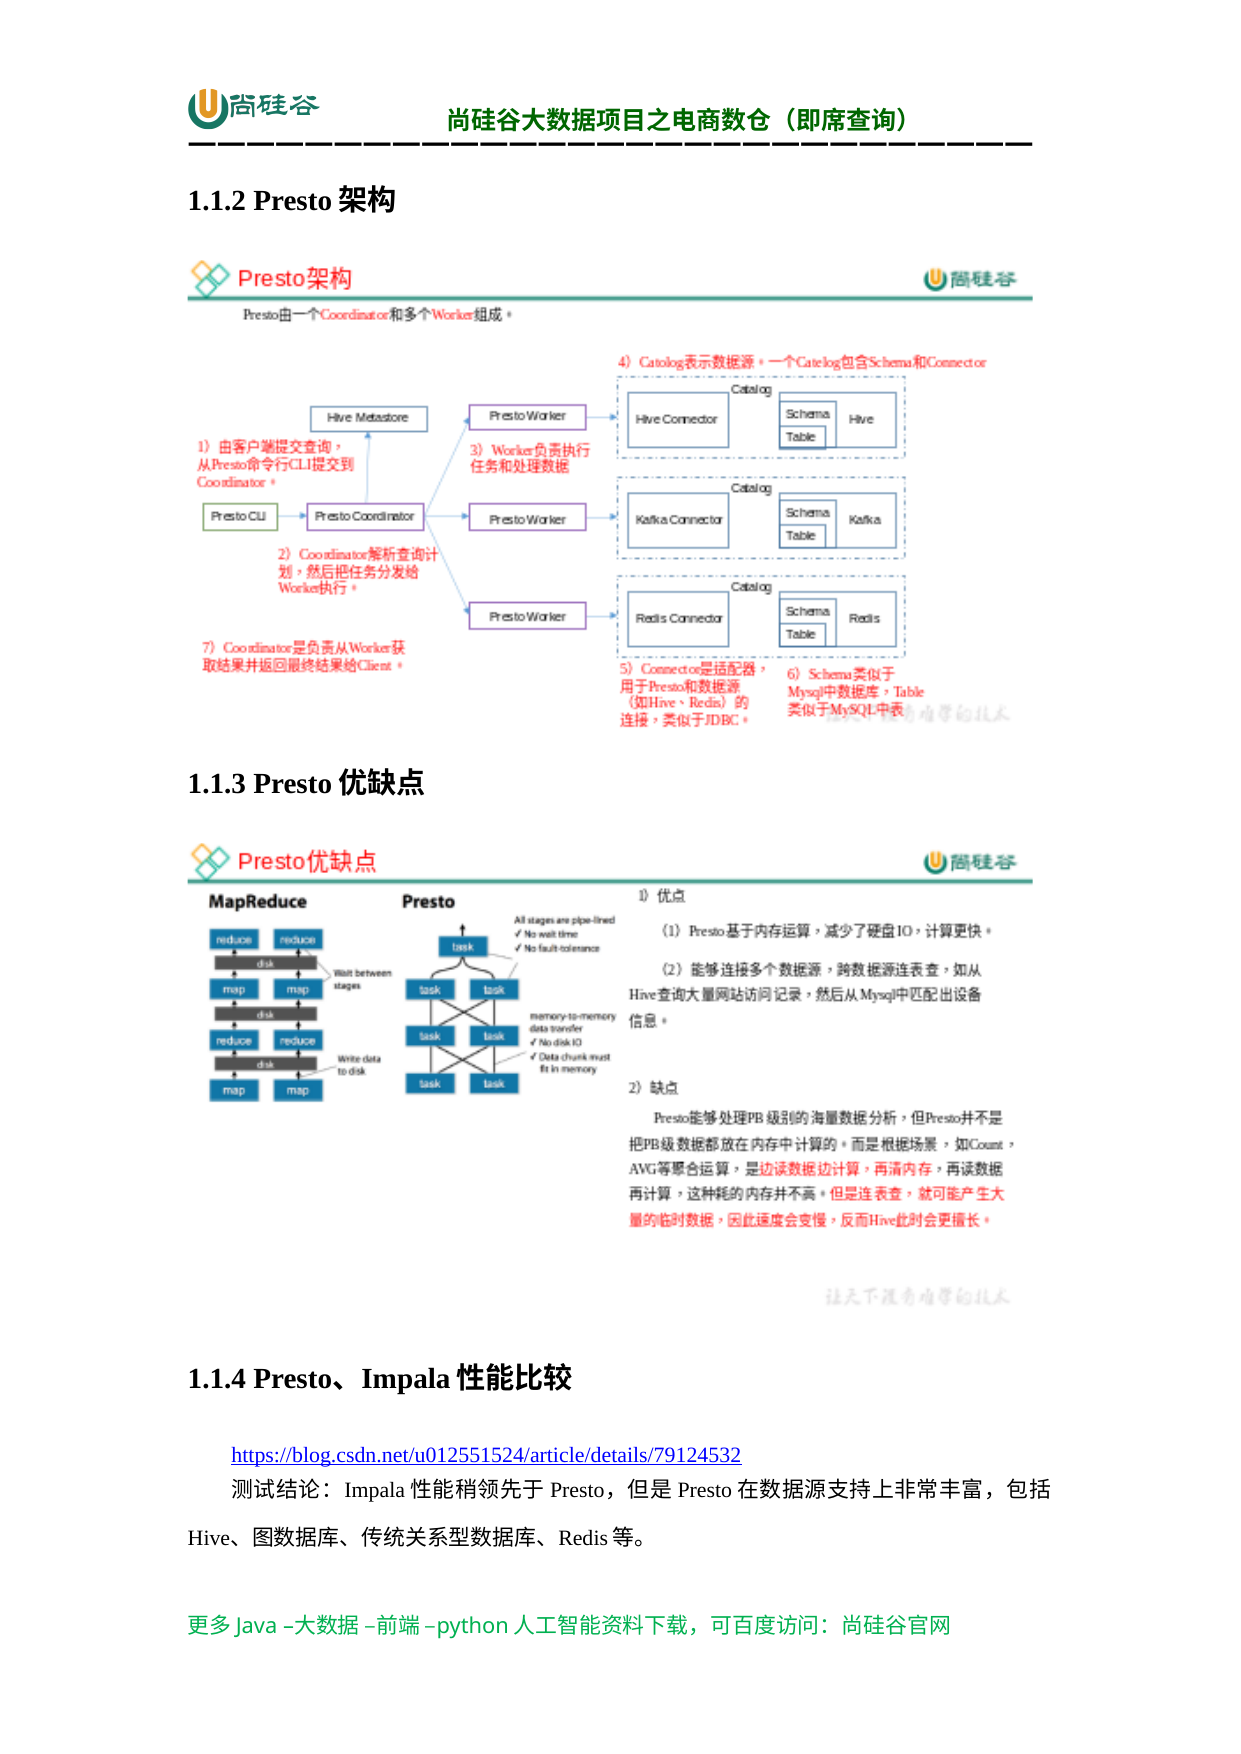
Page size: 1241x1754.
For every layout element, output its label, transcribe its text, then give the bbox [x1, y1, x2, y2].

text 测试结论：Impala性能稍领先于Presto，但是Presto在数据源支持上非常丰富，包括Hive、图数据库、传统关系型数据库、Redis等。 [187, 1471, 1053, 1552]
subtitle 1.1.2 Presto架构 [187, 165, 1053, 230]
picture [187, 88, 321, 130]
subtitle 1.1.4 Presto、Impala性能比较 [187, 1343, 1053, 1408]
subtitle 1.1.3 Presto优缺点 [187, 748, 1053, 813]
text https://blog.csdn.net/u012551524/article/details/79124532 [187, 1439, 1053, 1471]
